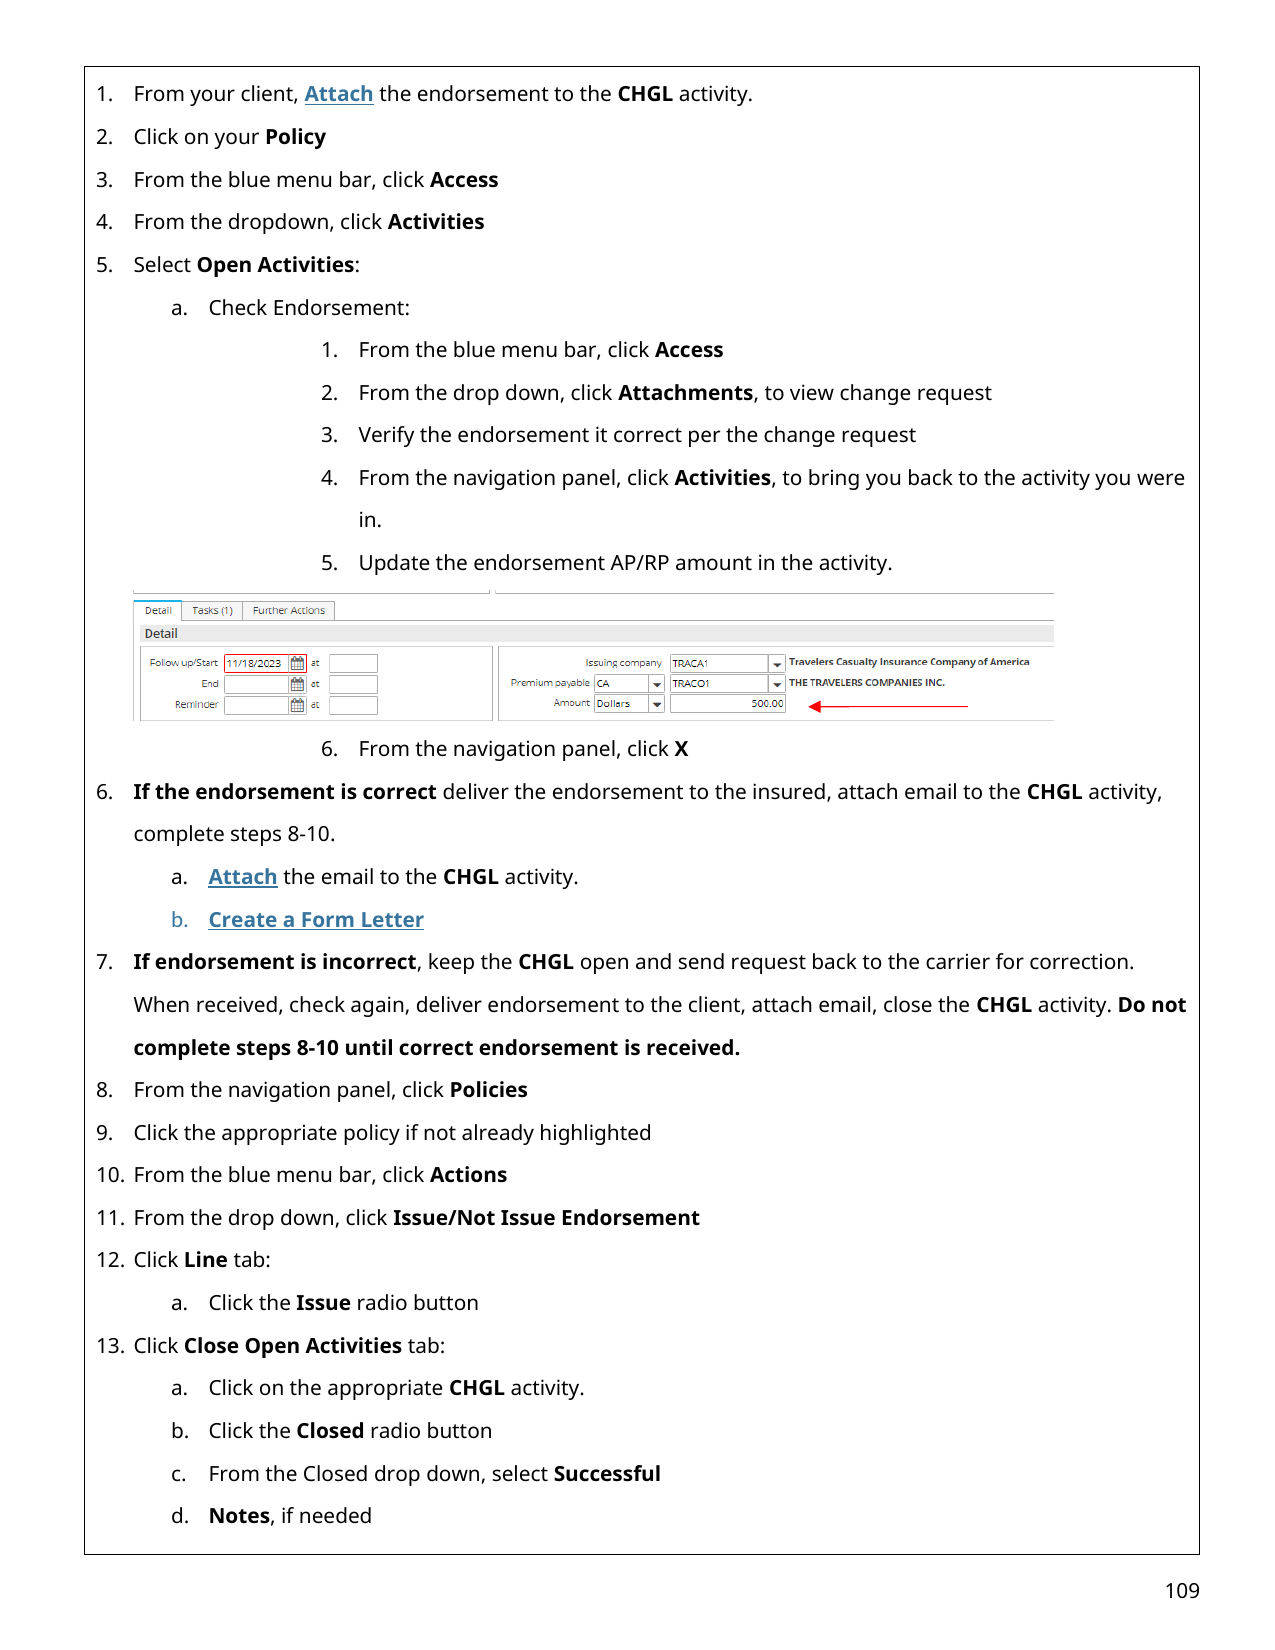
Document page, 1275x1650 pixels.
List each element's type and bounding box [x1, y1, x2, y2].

picture [133, 590, 1054, 721]
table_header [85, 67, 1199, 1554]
